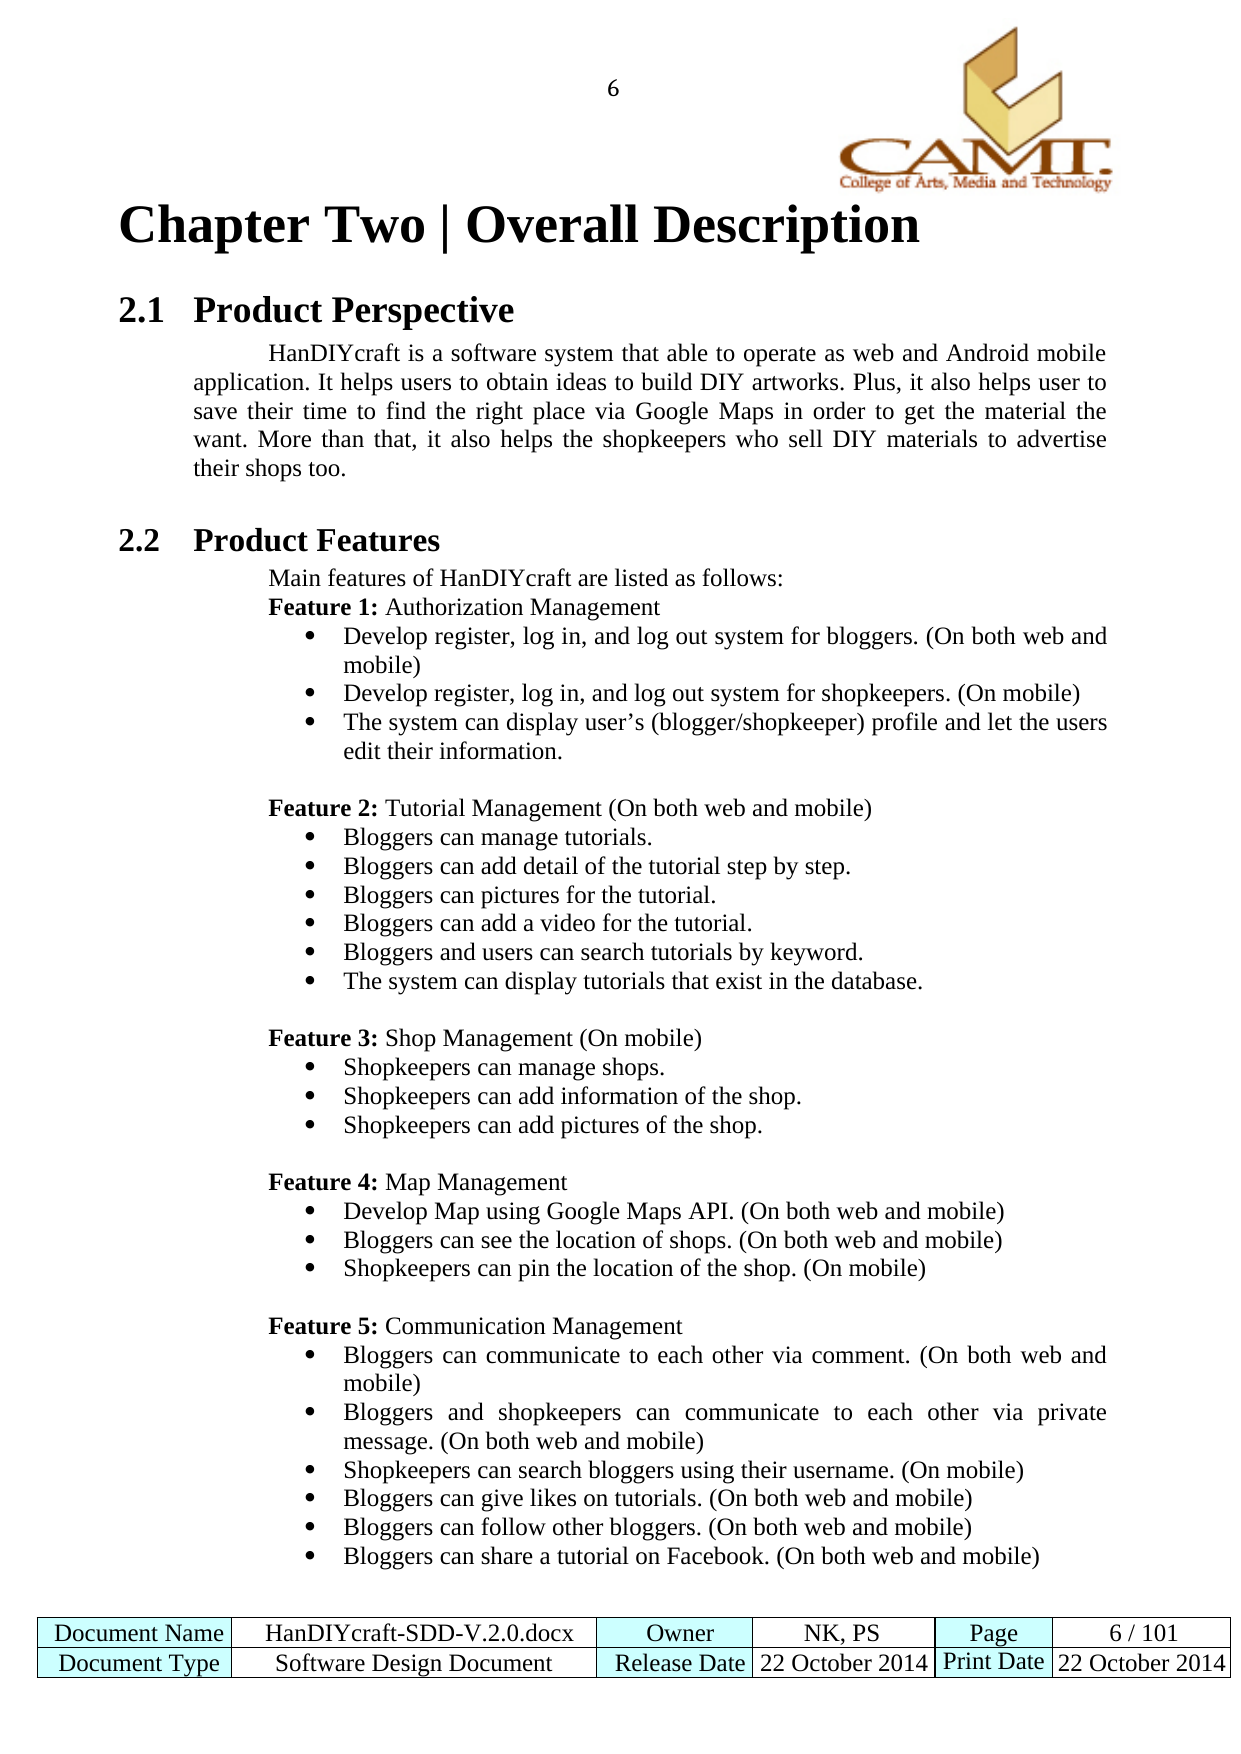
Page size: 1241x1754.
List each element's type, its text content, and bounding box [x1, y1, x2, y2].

picture [755, 18, 1221, 207]
list Develop register, log in, and log out system for shopkeepers. (On mobile) [306, 678, 1108, 707]
list Main features of HanDIYcraft are listed as follows: [268, 563, 1108, 592]
list The system can display user’s (blogger/shopkeeper) profile and let the users edit their information. [306, 707, 1108, 765]
list The system can display tutorials that exist in the database. [306, 966, 1108, 995]
list Develop Map using Google Maps API. (On both web and mobile) [306, 1196, 1108, 1225]
list Develop register, log in, and log out system for bloggers. (On both web and mobile) [306, 621, 1108, 678]
list Bloggers can give likes on tutorials. (On both web and mobile) [306, 1483, 1108, 1512]
list Shopkeepers can add pictures of the shop. [306, 1110, 1108, 1138]
text Feature 4: Map Management [193, 1167, 1108, 1196]
list Bloggers can add a video for the tutorial. [306, 908, 1108, 937]
list Product Features [118, 520, 1108, 559]
text Feature 5: Communication Management [193, 1311, 1108, 1340]
list Bloggers can pictures for the tutorial. [306, 880, 1108, 908]
text Feature 3: Shop Management (On mobile) [193, 1023, 1108, 1052]
list Bloggers can see the location of shops. (On both web and mobile) [306, 1225, 1108, 1253]
text Chapter Two | Overall Description [118, 192, 1108, 254]
list Shopkeepers can pin the location of the shop. (On mobile) [306, 1253, 1108, 1282]
list Bloggers can follow other bloggers. (On both web and mobile) [306, 1512, 1108, 1541]
text Feature 1: Authorization Management [118, 592, 1108, 621]
list HanDIYcraft is a software system that able to operate as web and Android mobile application. It helps users to obtain ideas to build DIY artworks. Plus, it also helps user to save their time to find the right place via Google Maps in order to get the material the want. More than that, it also helps the shopkeepers who sell DIY materials to advertise their shops too. [193, 338, 1108, 482]
list Bloggers can communicate to each other via comment. (On both web and mobile) [306, 1340, 1108, 1397]
list Shopkeepers can search bloggers using their username. (On mobile) [306, 1455, 1108, 1483]
text Feature 2: Tutorial Management (On both web and mobile) [193, 793, 1108, 822]
list Product Perspective [118, 288, 1108, 331]
list Bloggers and users can search tutorials by keyword. [306, 937, 1108, 966]
list Bloggers and shopkeepers can communicate to each other via private message. (On both web and mobile) [306, 1397, 1108, 1455]
list Shopkeepers can add information of the shop. [306, 1081, 1108, 1110]
list Bloggers can add detail of the tutorial step by step. [306, 851, 1108, 880]
list Shopkeepers can manage shops. [306, 1052, 1108, 1081]
list Bloggers can share a tutorial on Facebook. (On both web and mobile) [306, 1541, 1108, 1570]
list Bloggers can manage tutorials. [306, 822, 1108, 851]
